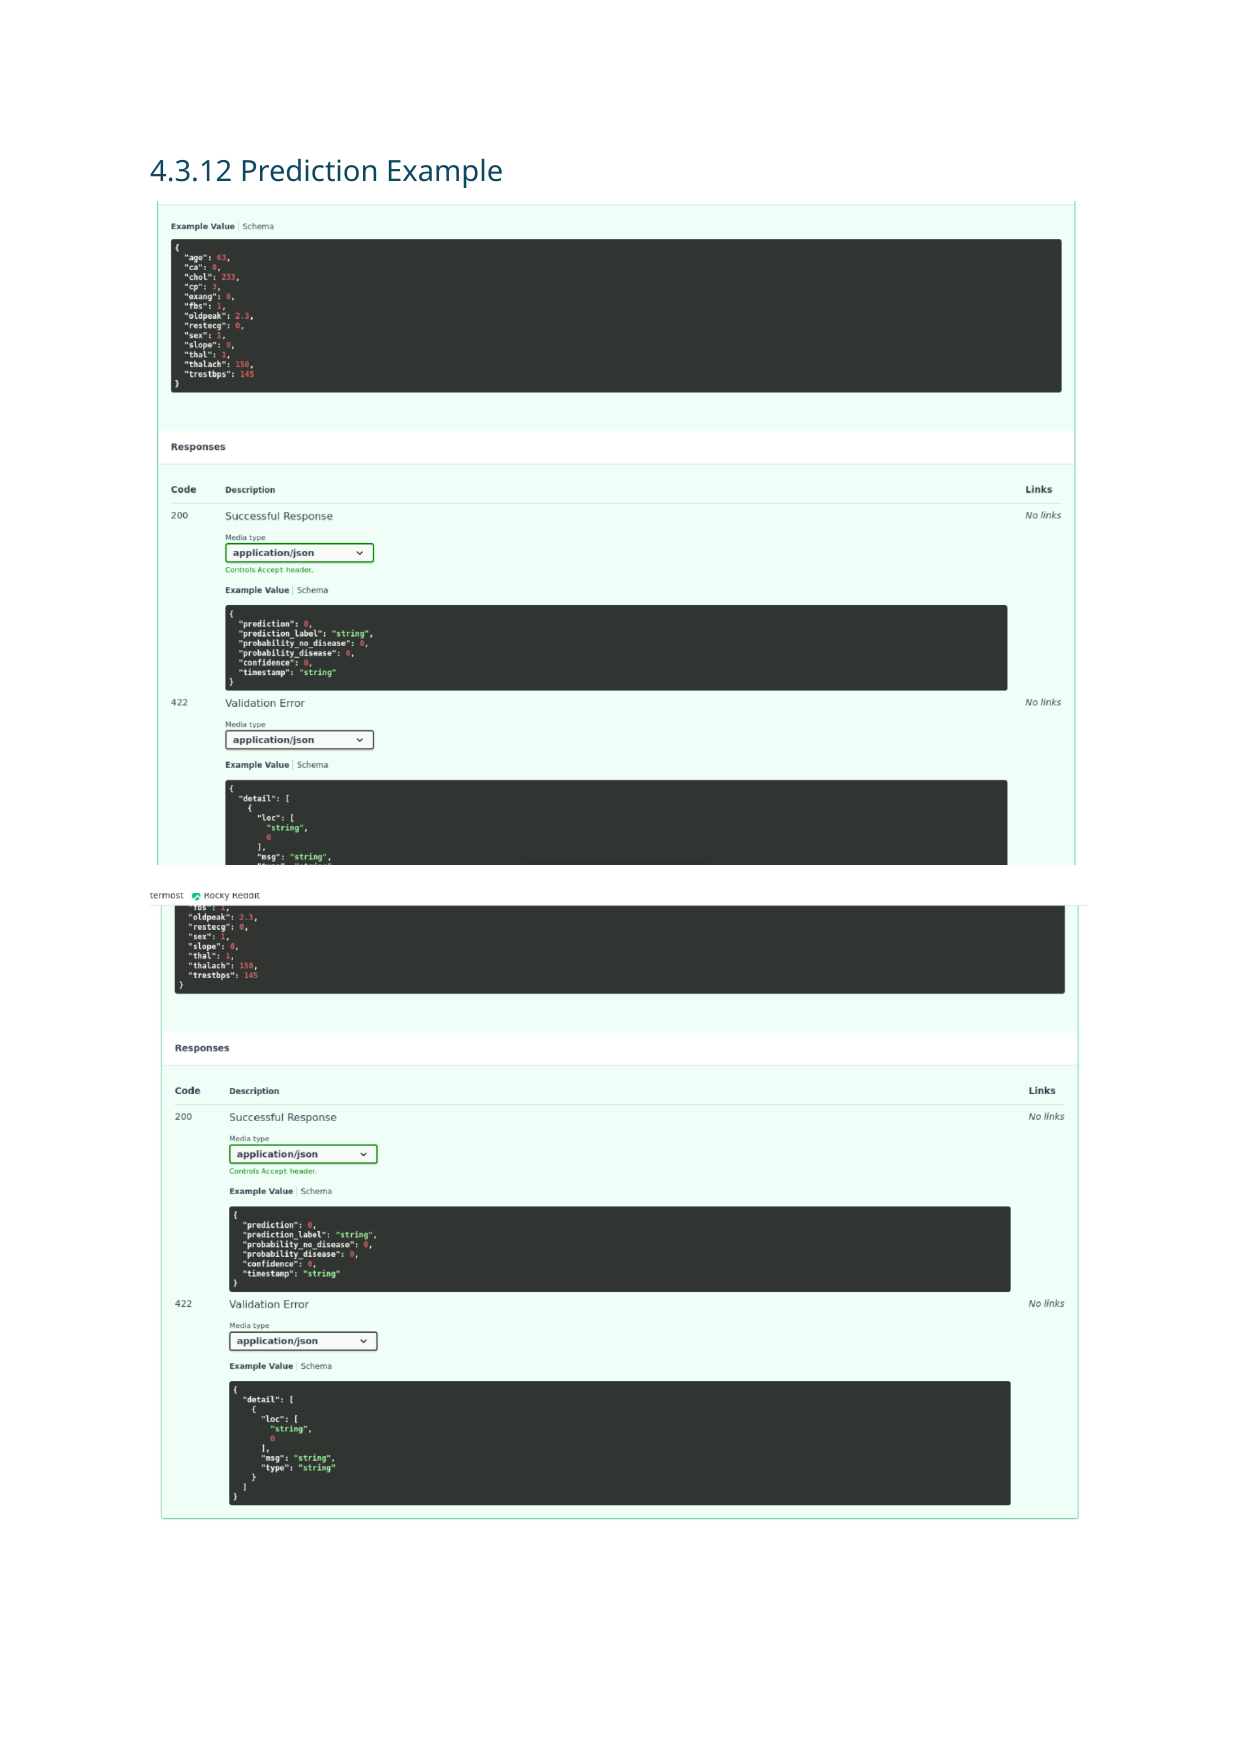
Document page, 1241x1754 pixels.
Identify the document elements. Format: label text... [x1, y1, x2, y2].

subtitle 4.3.12 Prediction Example [150, 150, 1090, 190]
picture [150, 201, 1087, 865]
picture [150, 893, 1089, 1531]
